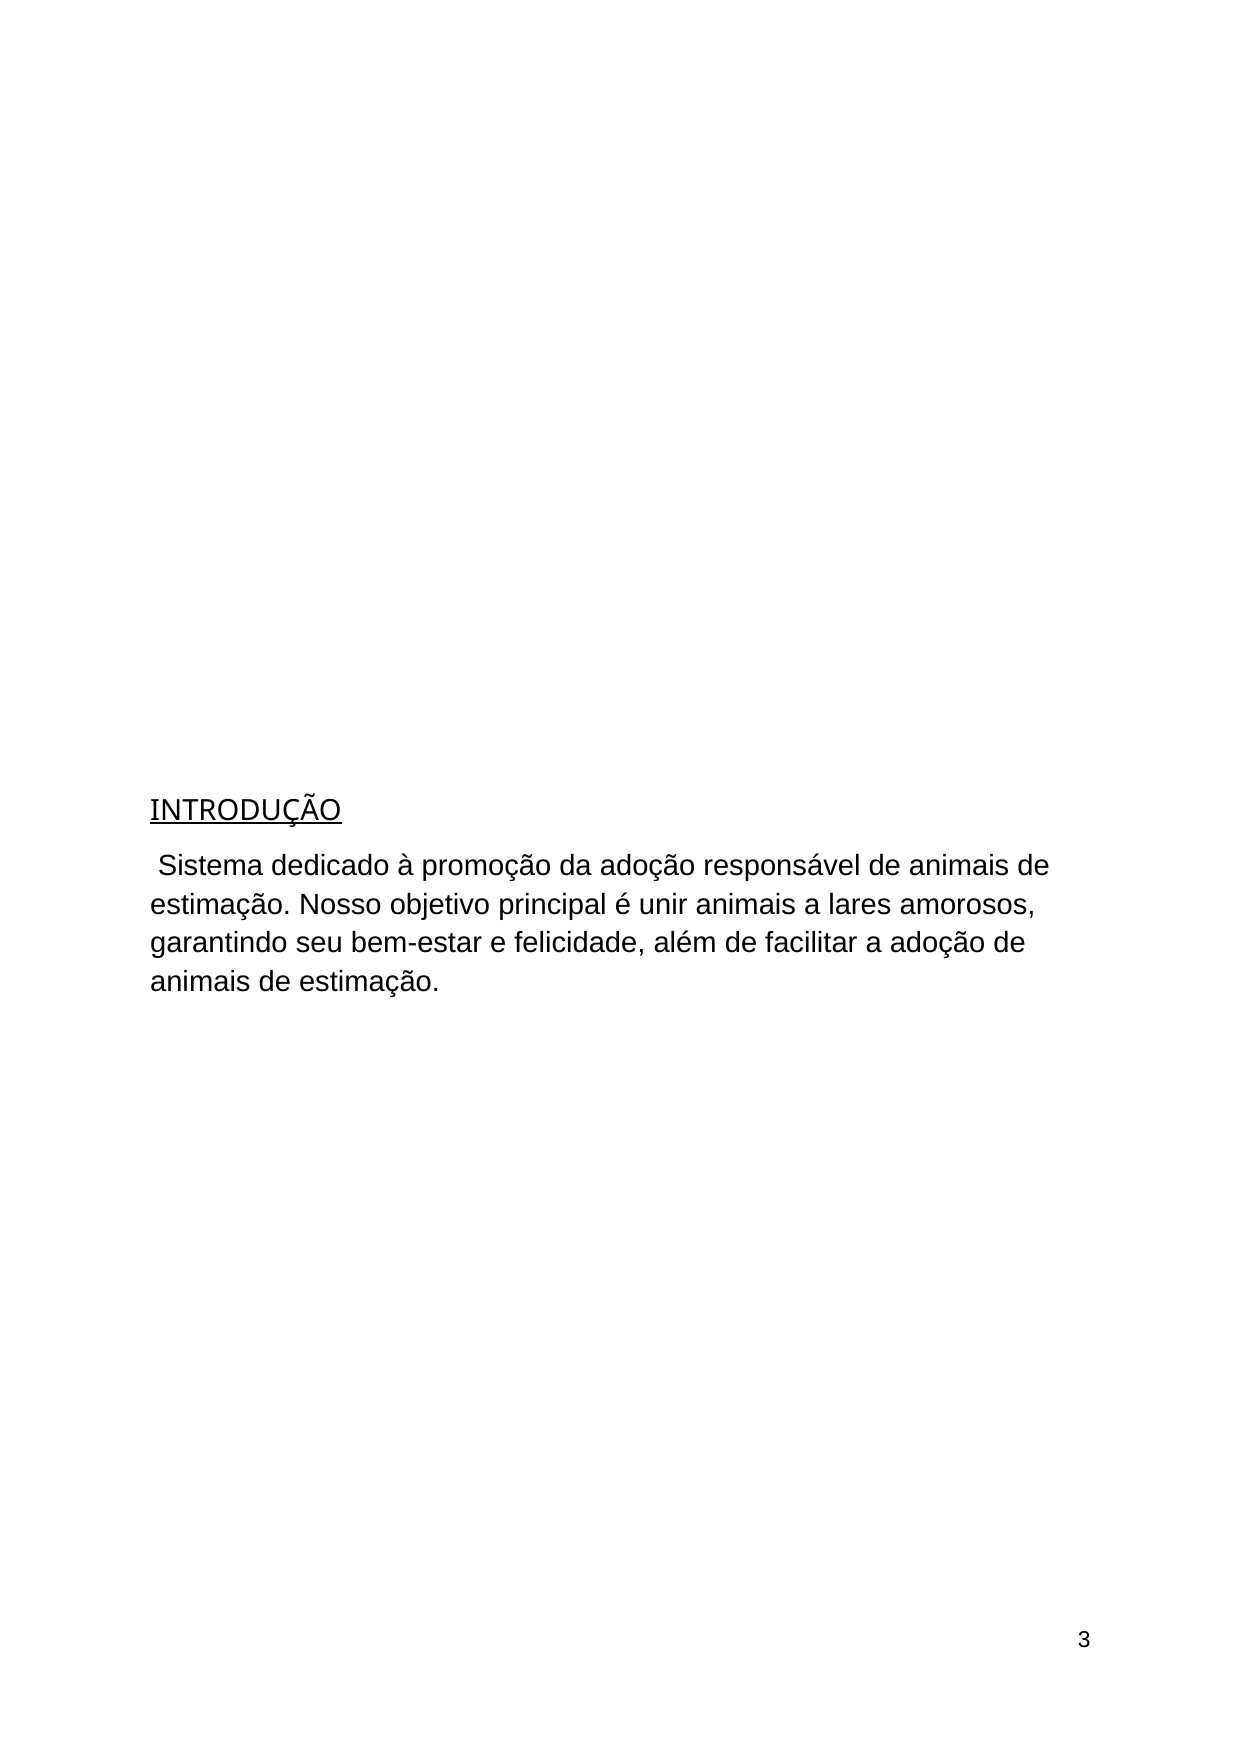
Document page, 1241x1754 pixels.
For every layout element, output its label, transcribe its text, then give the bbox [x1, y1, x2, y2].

text Sistema dedicado à promoção da adoção responsável de animais de estimação. Nosso objetivo principal é unir animais a lares amorosos, garantindo seu bem-estar e felicidade, além de facilitar a adoção de animais de estimação. [150, 848, 1090, 997]
text Introdução [150, 789, 1090, 828]
